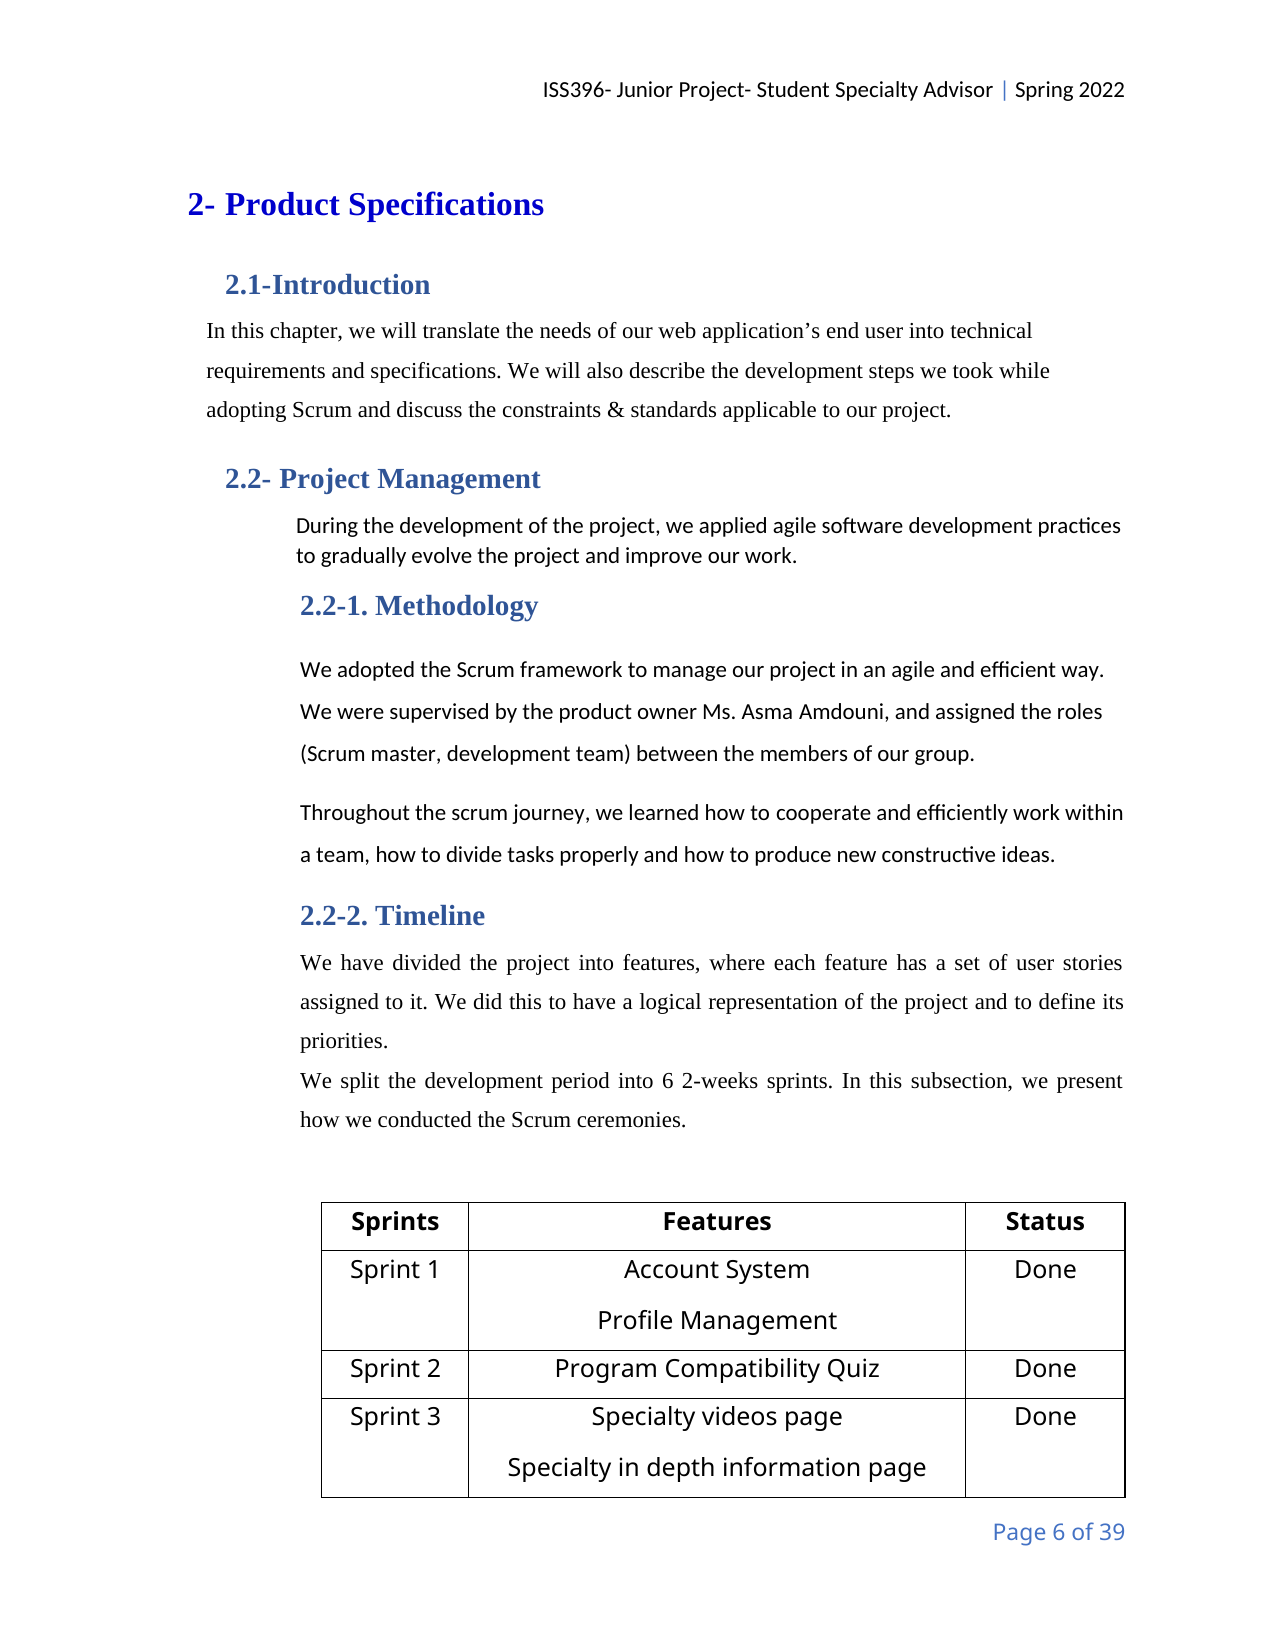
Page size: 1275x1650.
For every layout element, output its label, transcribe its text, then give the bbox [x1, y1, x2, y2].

text During the development of the project, we applied agile software development practices to gradually evolve the project and improve our work. [150, 511, 1125, 569]
table_cell Program Compatibility Quiz [469, 1351, 965, 1398]
table_cell Sprint 3 [322, 1399, 468, 1497]
table_cell Specialty videos page Specialty in depth information page [469, 1399, 965, 1497]
table_header Status [966, 1203, 1124, 1250]
list Timeline [300, 898, 1125, 932]
table_cell Done [966, 1251, 1124, 1350]
text Product Specifications [187, 184, 1125, 223]
list We have divided the project into features, where each feature has a set of user stories assigned to it. We did this to have a logical representation of the project and to define its priorities. [300, 949, 1125, 1054]
text We adopted the Scrum framework to manage our project in an agile and efficient way. We were supervised by the product owner Ms. Asma Amdouni, and assigned the roles (Scrum master, development team) between the members of our group. [225, 655, 1125, 767]
table_cell Sprint 2 [322, 1351, 468, 1398]
table_cell Account System Profile Management [469, 1251, 965, 1350]
table_cell Sprint 1 [322, 1251, 468, 1350]
subtitle Introduction [225, 267, 1125, 301]
table_cell Done [966, 1351, 1124, 1398]
list We split the development period into 6 2-weeks sprints. In this subsection, we present how we conducted the Scrum ceremonies. [300, 1067, 1125, 1133]
text Throughout the scrum journey, we learned how to cooperate and efficiently work within a team, how to divide tasks properly and how to produce new constructive ideas. [225, 798, 1125, 868]
table_header Sprints [322, 1203, 468, 1250]
subtitle Project Management [225, 461, 1125, 494]
text In this chapter, we will translate the needs of our web application’s end user into technical requirements and specifications. We will also describe the development steps we took while adopting Scrum and discuss the constraints & standards applicable to our project. [206, 317, 1125, 423]
table_cell Done [966, 1399, 1124, 1497]
list Methodology [300, 588, 1125, 622]
table_header Features [469, 1203, 965, 1250]
